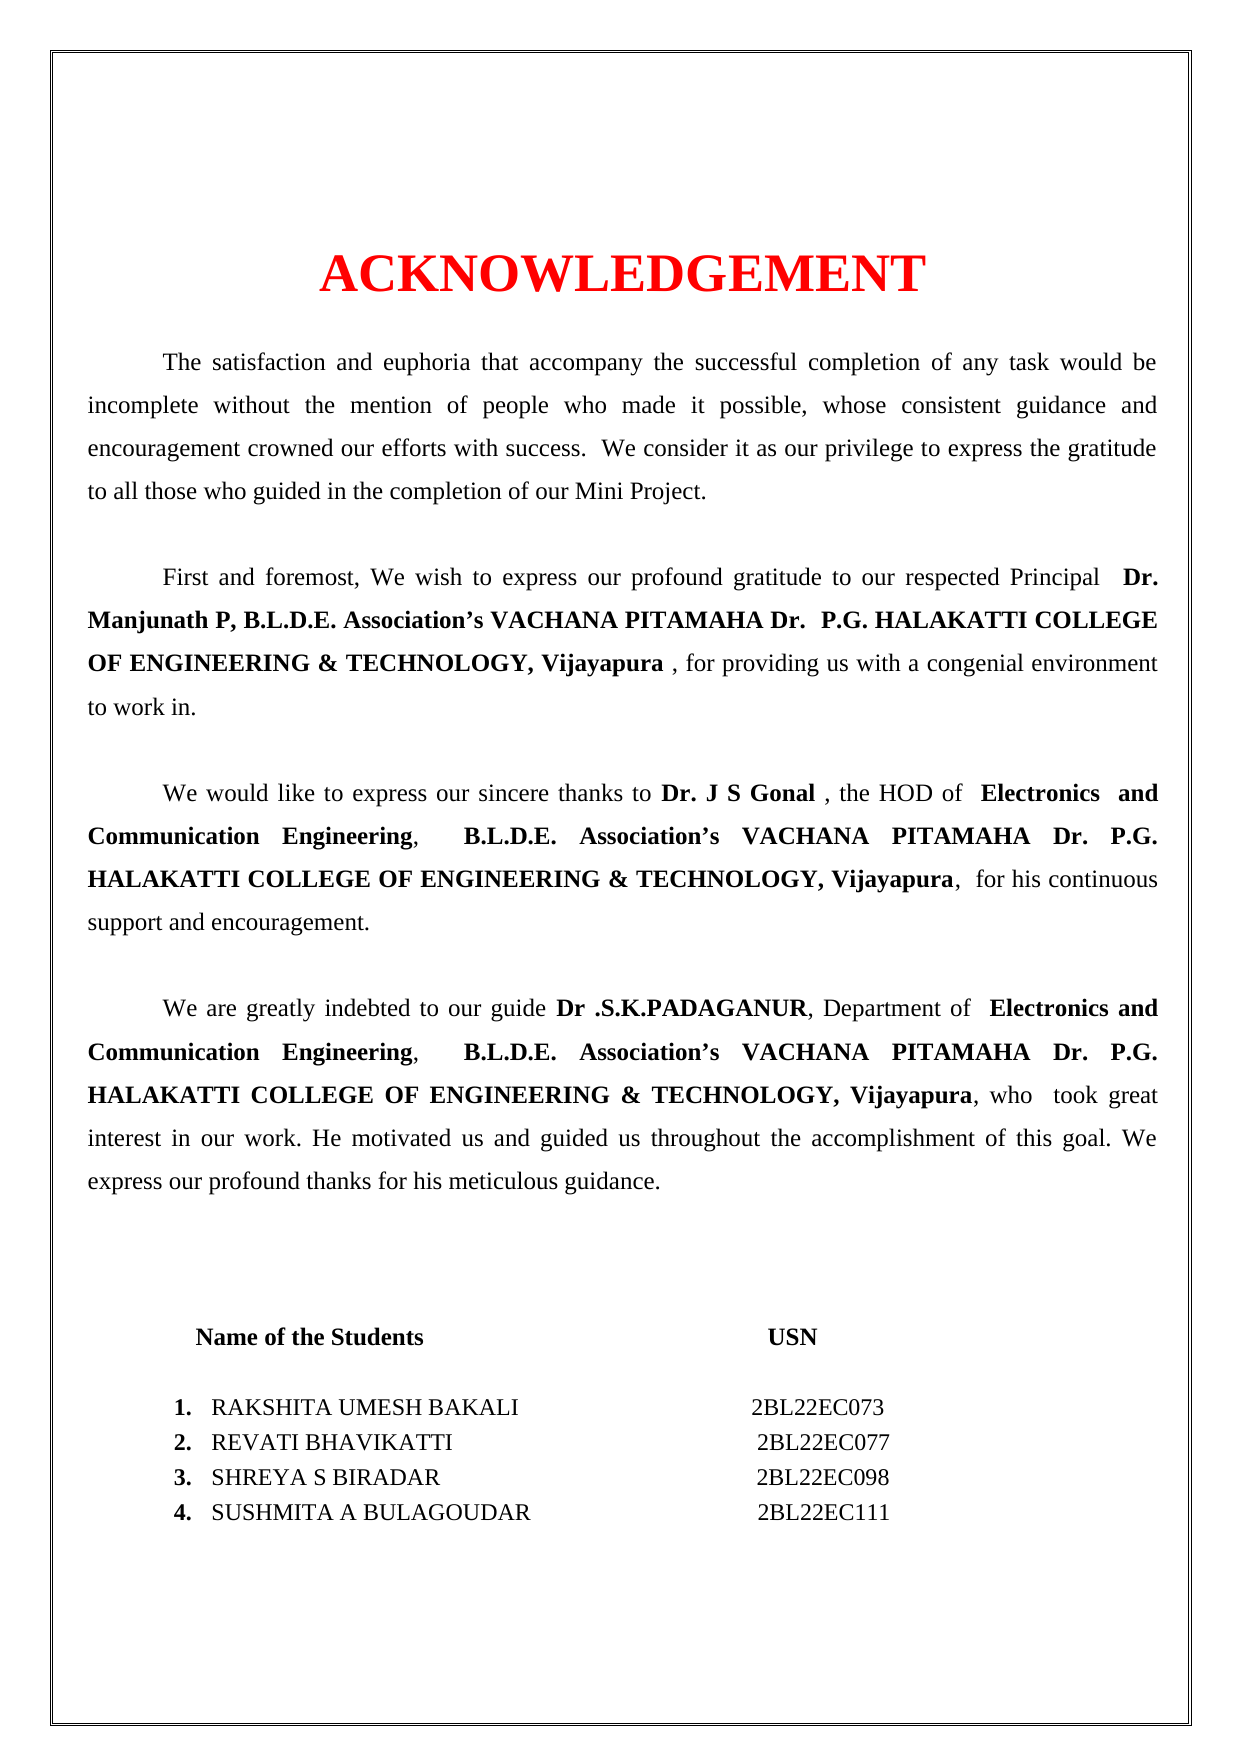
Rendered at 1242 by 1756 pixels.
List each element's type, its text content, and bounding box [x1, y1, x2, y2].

subtitle SHREYA S BIRADAR 2BL22EC098 [174, 1463, 1003, 1490]
text First and foremost, We wish to express our profound gratitude to our respected Principal Dr. Manjunath P, B.L.D.E. Association’s VACHANA PITAMAHA Dr. P.G. HALAKATTI COLLEGE OF ENGINEERING & TECHNOLOGY, Vijayapura , for providing us with a congenial environment to work in. [87, 562, 1158, 720]
text ACKNOWLEDGEMENT [87, 241, 1158, 303]
text The satisfaction and euphoria that accompany the successful completion of any task would be incomplete without the mention of people who made it possible, whose consistent guidance and encouragement crowned our efforts with success. We consider it as our privilege to express the gratitude to all those who guided in the completion of our Mini Project. [87, 347, 1158, 505]
subtitle SUSHMITA A BULAGOUDAR 2BL22EC111 [174, 1498, 1003, 1525]
text We are greatly indebted to our guide Dr .S.K.PADAGANUR, Department of Electronics and Communication Engineering, B.L.D.E. Association’s VACHANA PITAMAHA Dr. P.G. HALAKATTI COLLEGE OF ENGINEERING & TECHNOLOGY, Vijayapura, who took great interest in our work. He motivated us and guided us throughout the accomplishment of this goal. We express our profound thanks for his meticulous guidance. [87, 993, 1158, 1195]
subtitle Name of the Students USN [87, 1322, 1003, 1350]
subtitle REVATI BHAVIKATTI 2BL22EC077 [174, 1428, 1003, 1455]
subtitle RAKSHITA UMESH BAKALI 2BL22EC073 [174, 1393, 1003, 1420]
text We would like to express our sincere thanks to Dr. J S Gonal , the HOD of Electronics and Communication Engineering, B.L.D.E. Association’s VACHANA PITAMAHA Dr. P.G. HALAKATTI COLLEGE OF ENGINEERING & TECHNOLOGY, Vijayapura, for his continuous support and encouragement. [87, 778, 1158, 936]
